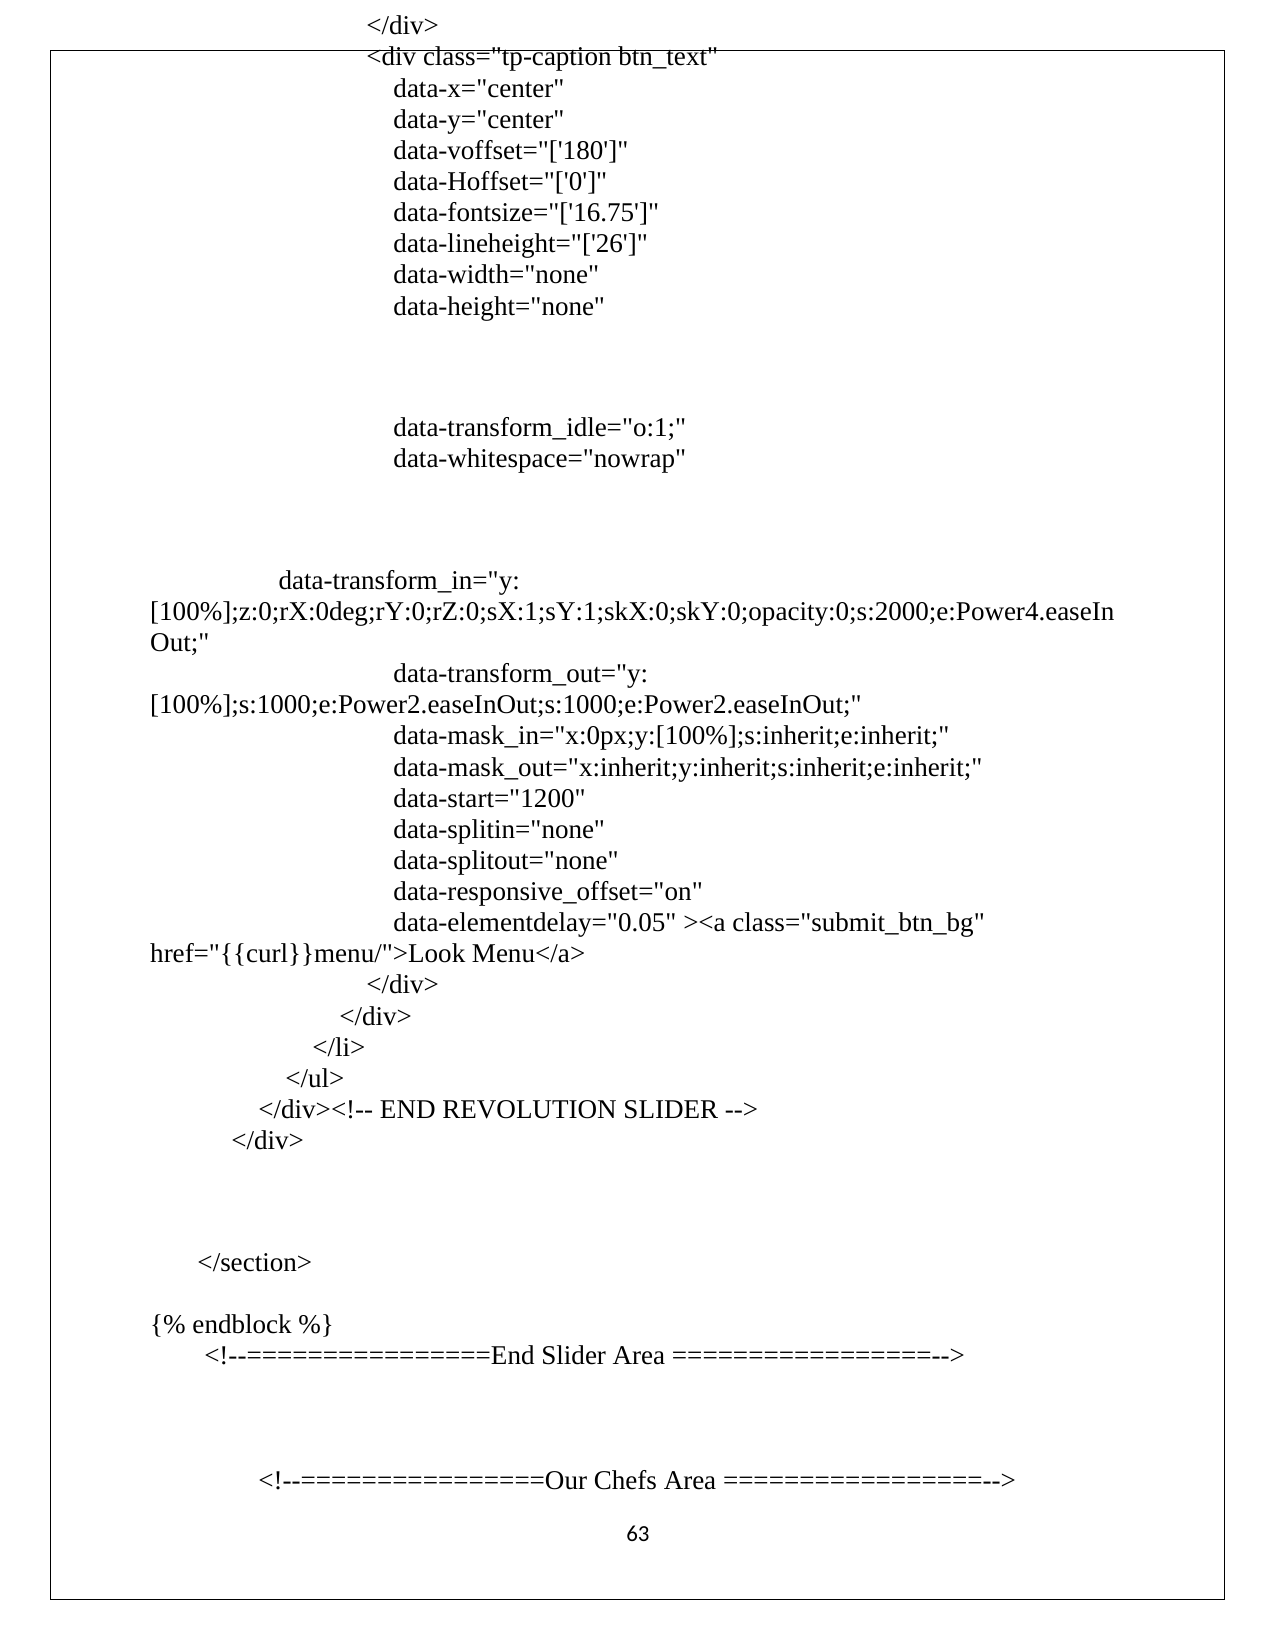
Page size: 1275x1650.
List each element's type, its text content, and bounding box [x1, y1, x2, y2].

text <!--================End Slider Area =================--> [150, 1339, 1125, 1370]
text data-splitout="none" [150, 844, 1125, 875]
text </div> [150, 969, 1125, 1000]
text </section> [150, 1246, 1125, 1277]
text data-y="center" [150, 103, 1125, 134]
text data-x="center" [150, 72, 1125, 103]
text data-height="none" [150, 290, 1125, 321]
text data-mask_in="x:0px;y:[100%];s:inherit;e:inherit;" [150, 719, 1125, 751]
text data-voffset="['180']" [150, 134, 1125, 165]
text {% endblock %} [150, 1308, 1125, 1339]
text data-transform_out="y:[100%];s:1000;e:Power2.easeInOut;s:1000;e:Power2.easeInOut;" [150, 657, 1125, 719]
text data-Hoffset="['0']" [150, 165, 1125, 196]
text data-whitespace="nowrap" [150, 442, 1125, 473]
text <!--================Our Chefs Area =================--> [150, 1464, 1125, 1495]
text data-elementdelay="0.05" ><a class="submit_btn_bg" href="{{curl}}menu/">Look Menu</a> [150, 906, 1125, 969]
text data-lineheight="['26']" [150, 227, 1125, 258]
text </div><!-- END REVOLUTION SLIDER --> [150, 1093, 1125, 1124]
text data-splitin="none" [150, 813, 1125, 844]
text </div> [150, 1000, 1125, 1031]
text data-transform_idle="o:1;" [150, 411, 1125, 442]
text data-transform_in="y:[100%];z:0;rX:0deg;rY:0;rZ:0;sX:1;sY:1;skX:0;skY:0;opacity:0;s:2000;e:Power4.easeInOut;" [150, 564, 1125, 657]
text </li> [150, 1031, 1125, 1062]
text </ul> [150, 1062, 1125, 1093]
text </div> [150, 1124, 1125, 1156]
text <div class="tp-caption btn_text" [150, 51, 1125, 72]
text data-fontsize="['16.75']" [150, 196, 1125, 227]
text data-responsive_offset="on" [150, 875, 1125, 906]
text data-mask_out="x:inherit;y:inherit;s:inherit;e:inherit;" [150, 751, 1125, 782]
text data-width="none" [150, 258, 1125, 290]
text </div> [150, 9, 1125, 41]
text data-start="1200" [150, 782, 1125, 813]
